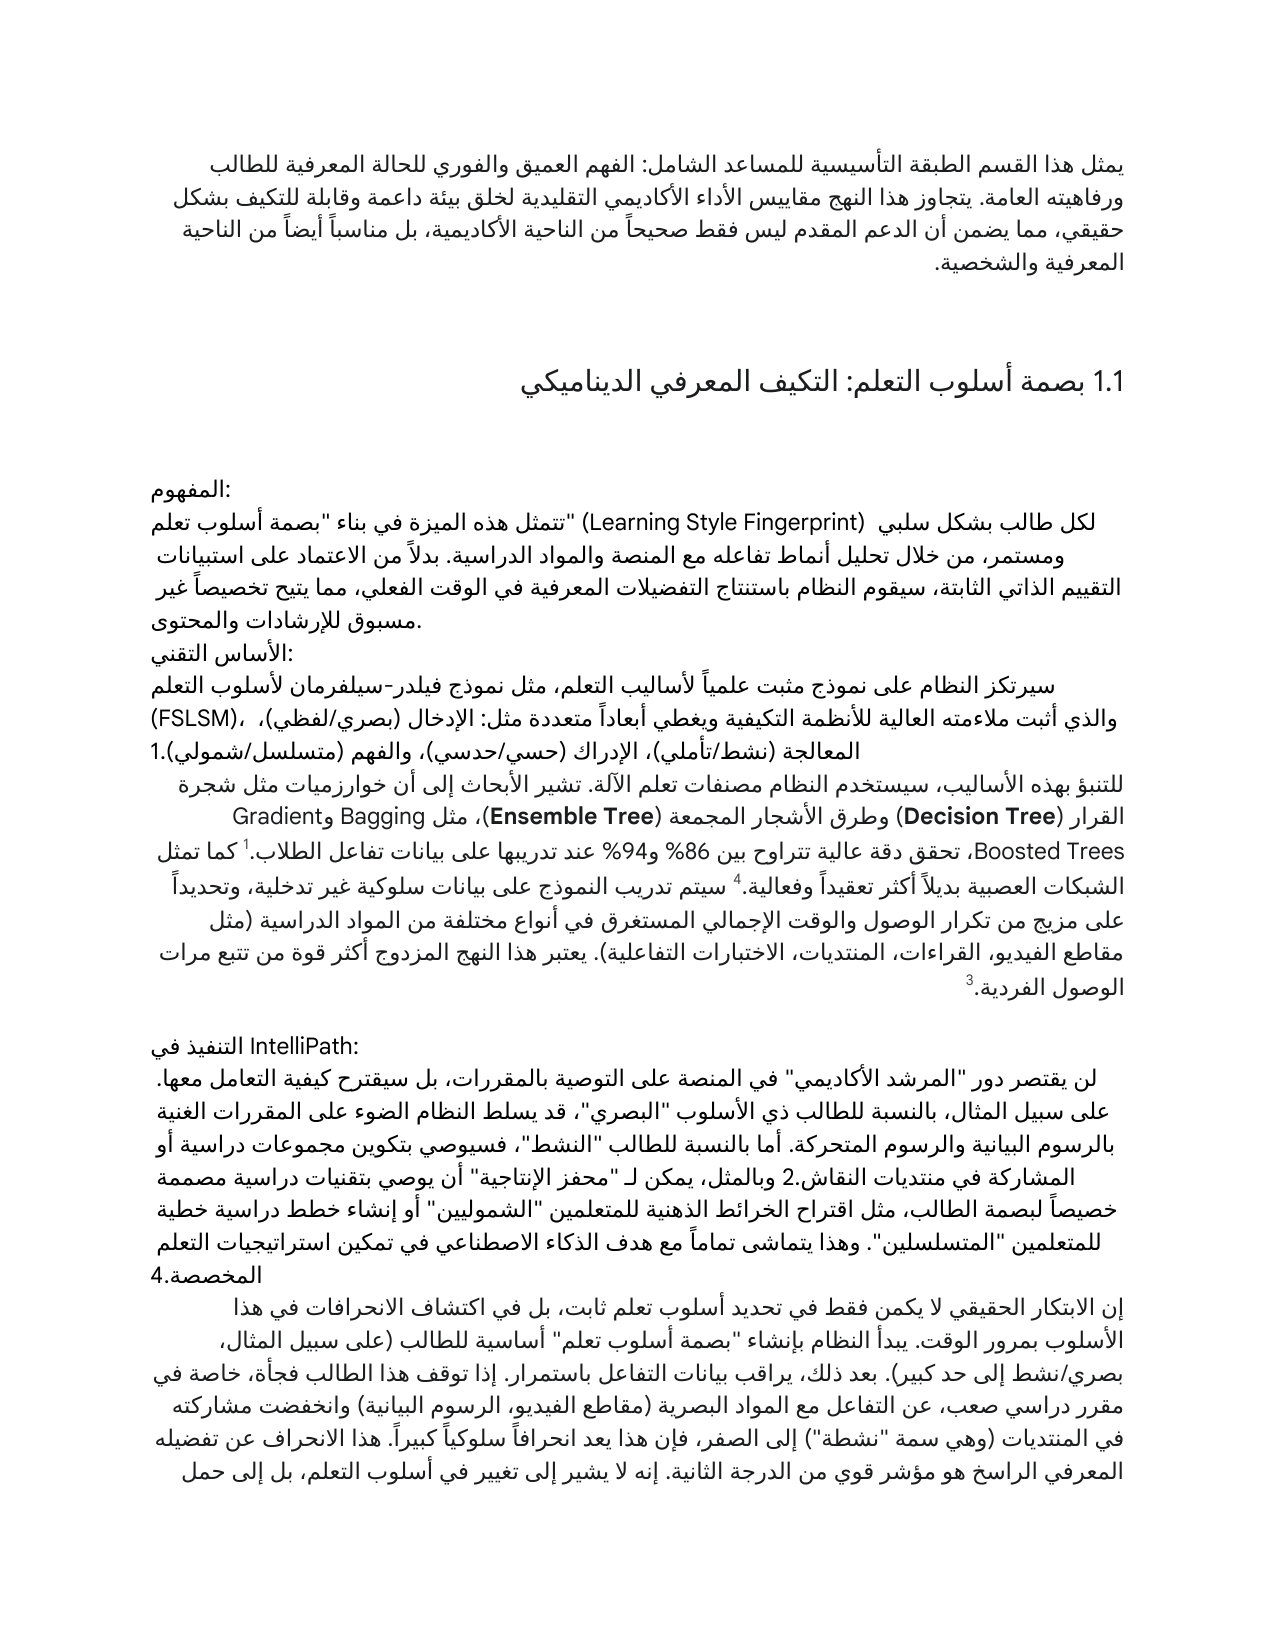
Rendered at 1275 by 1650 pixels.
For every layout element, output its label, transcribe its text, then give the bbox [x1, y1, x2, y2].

text الأساس التقني: [150, 639, 1125, 668]
subtitle 1.1 بصمة أسلوب التعلم: التكيف المعرفي الديناميكي [150, 363, 1125, 400]
text يمثل هذا القسم الطبقة التأسيسية للمساعد الشامل: الفهم العميق والفوري للحالة المعرفية للطالب ورفاهيته العامة. يتجاوز هذا النهج مقاييس الأداء الأكاديمي التقليدية لخلق بيئة داعمة وقابلة للتكيف بشكل حقيقي، مما يضمن أن الدعم المقدم ليس فقط صحيحاً من الناحية الأكاديمية، بل مناسباً أيضاً من الناحية المعرفية والشخصية. [150, 150, 1125, 277]
text المفهوم: [150, 475, 1125, 504]
text للتنبؤ بهذه الأساليب، سيستخدم النظام مصنفات تعلم الآلة. تشير الأبحاث إلى أن خوارزميات مثل شجرة القرار (Decision Tree) وطرق الأشجار المجمعة (Ensemble Tree)، مثل Bagging وGradient Boosted Trees، تحقق دقة عالية تتراوح بين 86% و94% عند تدريبها على بيانات تفاعل الطلاب.1 كما تمثل الشبكات العصبية بديلاً أكثر تعقيداً وفعالية.4 سيتم تدريب النموذج على بيانات سلوكية غير تدخلية، وتحديداً على مزيج من تكرار الوصول والوقت الإجمالي المستغرق في أنواع مختلفة من المواد الدراسية (مثل مقاطع الفيديو، القراءات، المنتديات، الاختبارات التفاعلية). يعتبر هذا النهج المزدوج أكثر قوة من تتبع مرات الوصول الفردية.3 [150, 770, 1125, 1003]
text سيرتكز النظام على نموذج مثبت علمياً لأساليب التعلم، مثل نموذج فيلدر-سيلفرمان لأسلوب التعلم (FSLSM)، والذي أثبت ملاءمته العالية للأنظمة التكيفية ويغطي أبعاداً متعددة مثل: الإدخال (بصري/لفظي)، المعالجة (نشط/تأملي)، الإدراك (حسي/حدسي)، والفهم (متسلسل/شمولي).1 [150, 672, 1125, 766]
text التنفيذ في IntelliPath: [150, 1032, 1125, 1061]
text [150, 1294, 1125, 1486]
text تتمثل هذه الميزة في بناء "بصمة أسلوب تعلم" (Learning Style Fingerprint) لكل طالب بشكل سلبي ومستمر، من خلال تحليل أنماط تفاعله مع المنصة والمواد الدراسية. بدلاً من الاعتماد على استبيانات التقييم الذاتي الثابتة، سيقوم النظام باستنتاج التفضيلات المعرفية في الوقت الفعلي، مما يتيح تخصيصاً غير مسبوق للإرشادات والمحتوى. [150, 508, 1125, 635]
text لن يقتصر دور "المرشد الأكاديمي" في المنصة على التوصية بالمقررات، بل سيقترح كيفية التعامل معها. على سبيل المثال، بالنسبة للطالب ذي الأسلوب "البصري"، قد يسلط النظام الضوء على المقررات الغنية بالرسوم البيانية والرسوم المتحركة. أما بالنسبة للطالب "النشط"، فسيوصي بتكوين مجموعات دراسية أو المشاركة في منتديات النقاش.2 وبالمثل، يمكن لـ "محفز الإنتاجية" أن يوصي بتقنيات دراسية مصممة خصيصاً لبصمة الطالب، مثل اقتراح الخرائط الذهنية للمتعلمين "الشموليين" أو إنشاء خطط دراسية خطية للمتعلمين "المتسلسلين". وهذا يتماشى تماماً مع هدف الذكاء الاصطناعي في تمكين استراتيجيات التعلم المخصصة.4 [150, 1065, 1125, 1290]
